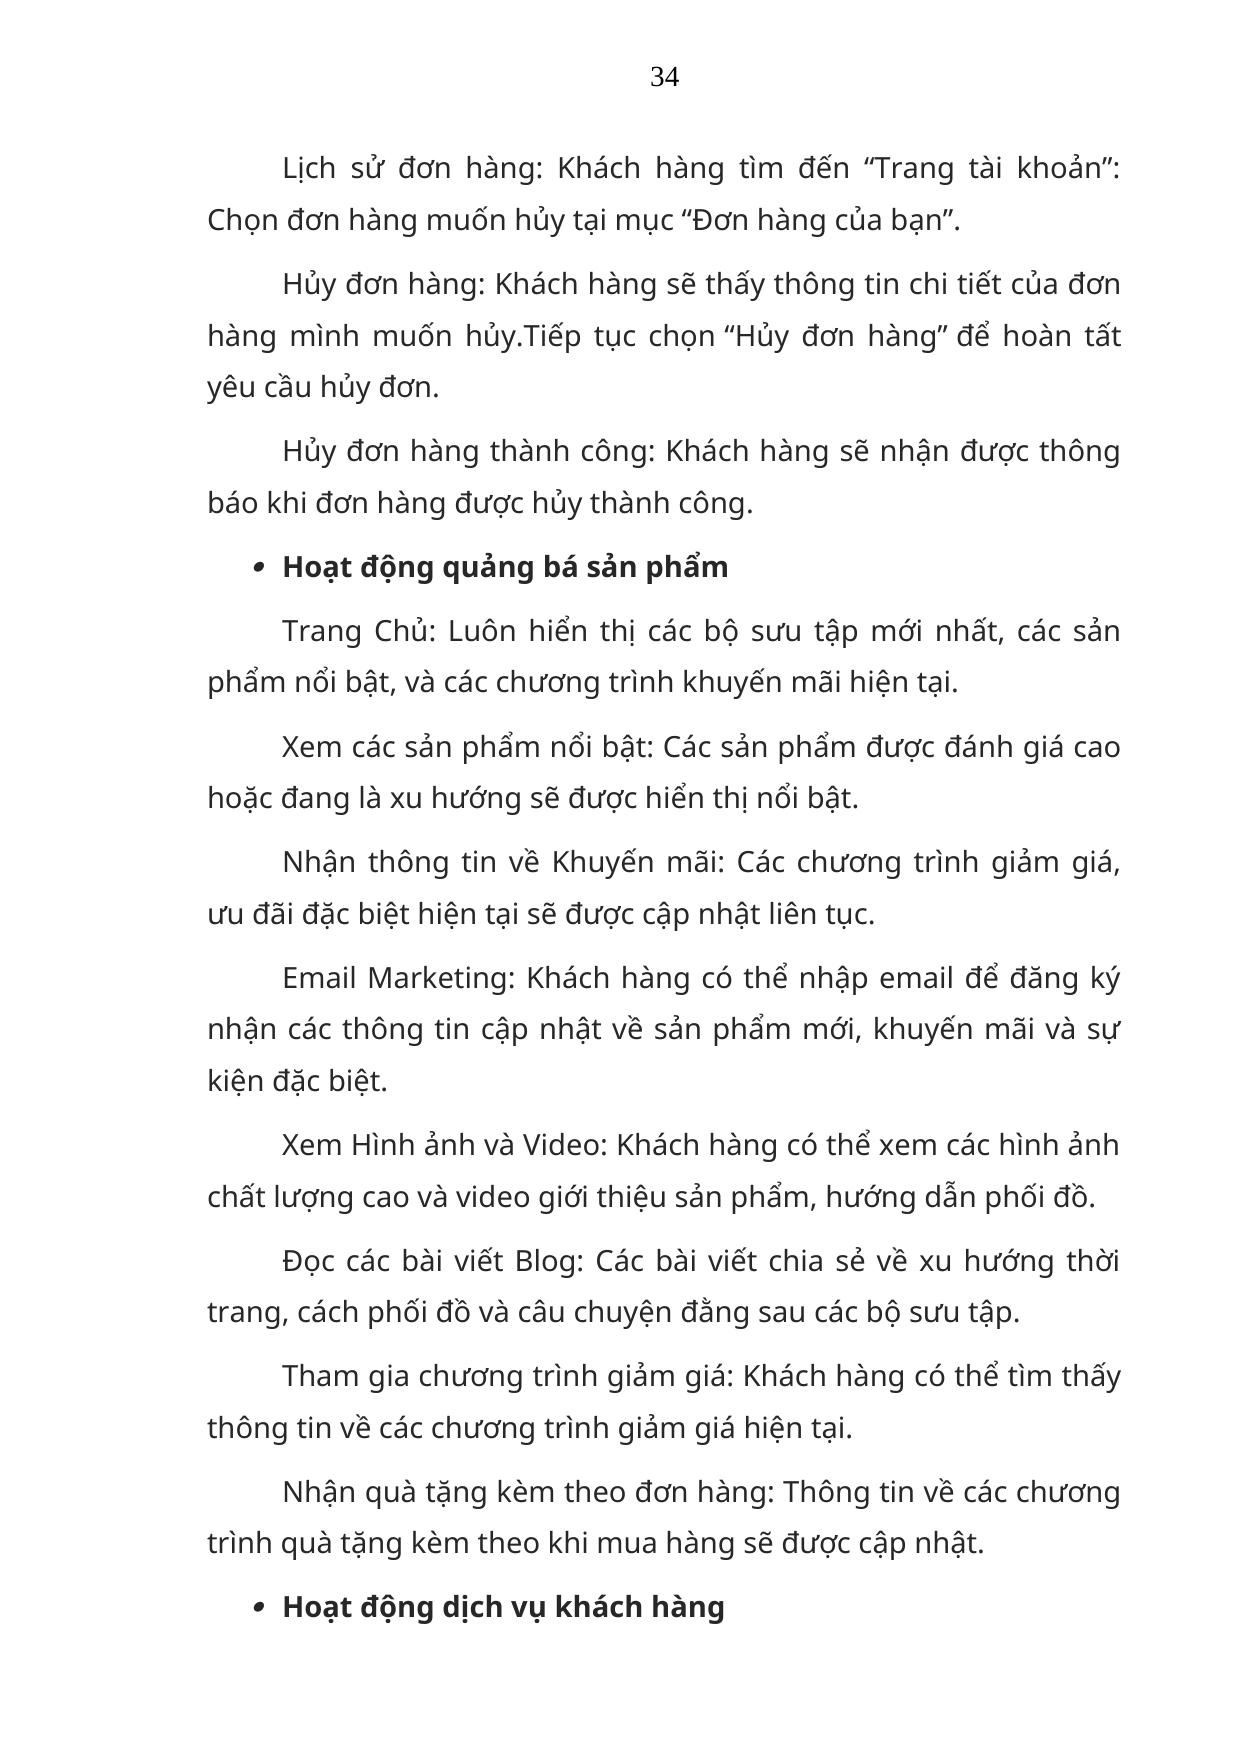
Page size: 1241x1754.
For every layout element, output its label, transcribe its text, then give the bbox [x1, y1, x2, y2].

text Xem các sản phẩm nổi bật: Các sản phẩm được đánh giá cao hoặc đang là xu hướng sẽ được hiển thị nổi bật. [207, 726, 1122, 817]
text Hủy đơn hàng thành công: Khách hàng sẽ nhận được thông báo khi đơn hàng được hủy thành công. [207, 431, 1122, 522]
text Hủy đơn hàng: Khách hàng sẽ thấy thông tin chi tiết của đơn hàng mình muốn hủy.Tiếp tục chọn “Hủy đơn hàng” để hoàn tất yêu cầu hủy đơn. [207, 263, 1122, 406]
text Hoạt động dịch vụ khách hàng [251, 1587, 1122, 1626]
text Trang Chủ: Luôn hiển thị các bộ sưu tập mới nhất, các sản phẩm nổi bật, và các chương trình khuyến mãi hiện tại. [207, 610, 1122, 701]
text Tham gia chương trình giảm giá: Khách hàng có thể tìm thấy thông tin về các chương trình giảm giá hiện tại. [207, 1356, 1122, 1447]
text Nhận thông tin về Khuyến mãi: Các chương trình giảm giá, ưu đãi đặc biệt hiện tại sẽ được cập nhật liên tục. [207, 841, 1122, 933]
text Email Marketing: Khách hàng có thể nhập email để đăng ký nhận các thông tin cập nhật về sản phẩm mới, khuyến mãi và sự kiện đặc biệt. [207, 957, 1122, 1100]
text Xem Hình ảnh và Video: Khách hàng có thể xem các hình ảnh chất lượng cao và video giới thiệu sản phẩm, hướng dẫn phối đồ. [207, 1124, 1122, 1216]
text Lịch sử đơn hàng: Khách hàng tìm đến “Trang tài khoản”: Chọn đơn hàng muốn hủy tại mục “Đơn hàng của bạn”. [207, 148, 1122, 239]
text Nhận quà tặng kèm theo đơn hàng: Thông tin về các chương trình quà tặng kèm theo khi mua hàng sẽ được cập nhật. [207, 1471, 1122, 1562]
text Hoạt động quảng bá sản phẩm [251, 546, 1122, 586]
text Đọc các bài viết Blog: Các bài viết chia sẻ về xu hướng thời trang, cách phối đồ và câu chuyện đằng sau các bộ sưu tập. [207, 1240, 1122, 1331]
